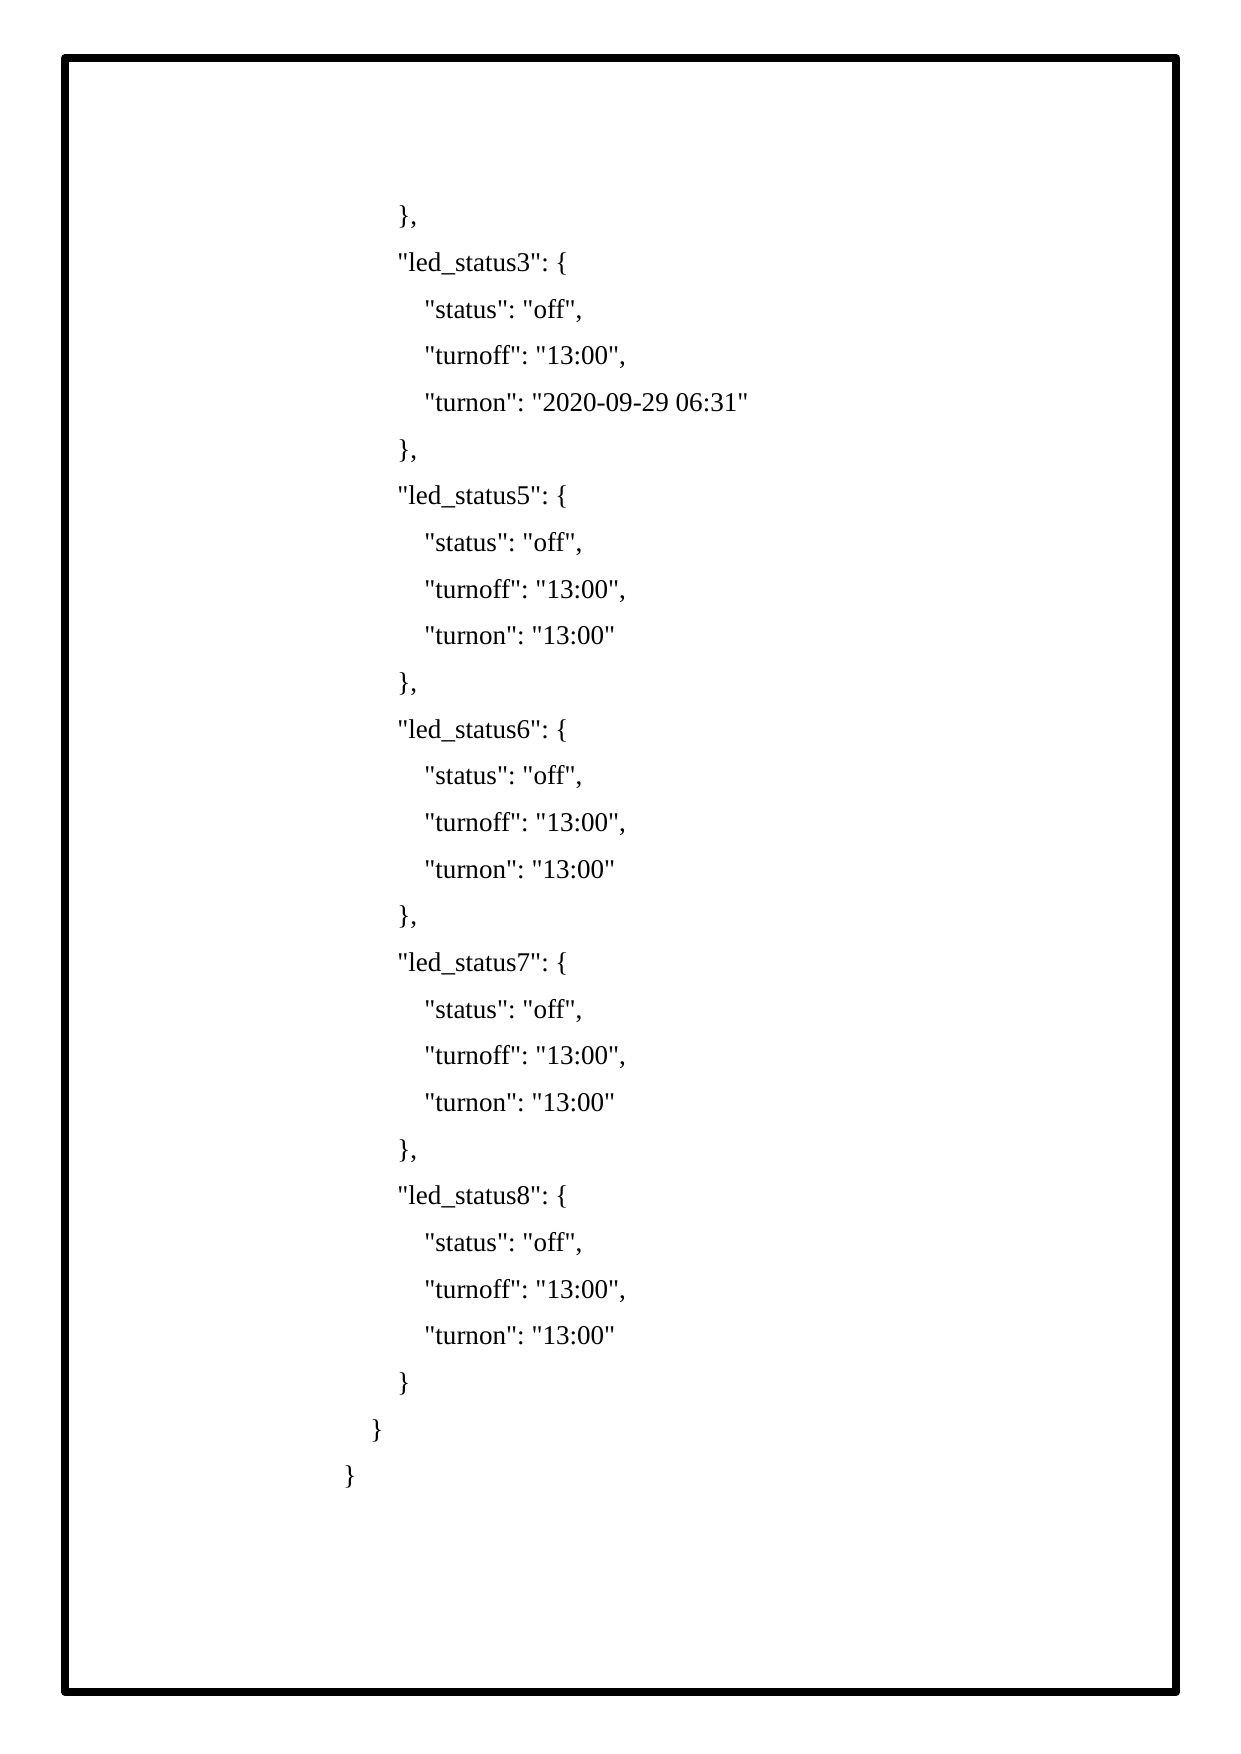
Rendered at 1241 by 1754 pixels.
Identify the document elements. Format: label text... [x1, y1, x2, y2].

text "turnon": "2020-09-29 06:31" [343, 386, 1122, 417]
text "led_status3": { [343, 246, 1122, 277]
text "led_status7": { [343, 946, 1122, 977]
text "turnoff": "13:00", [343, 1273, 1122, 1304]
text } [343, 1459, 1122, 1491]
text }, [343, 199, 1122, 231]
text "status": "off", [343, 526, 1122, 557]
text "turnon": "13:00" [343, 1319, 1122, 1351]
text "turnon": "13:00" [343, 1086, 1122, 1117]
text } [343, 1366, 1122, 1397]
text "status": "off", [343, 759, 1122, 791]
text "led_status8": { [343, 1179, 1122, 1211]
text "turnoff": "13:00", [343, 573, 1122, 604]
text "status": "off", [343, 993, 1122, 1024]
text "turnoff": "13:00", [343, 1039, 1122, 1071]
text }, [343, 666, 1122, 697]
text "turnoff": "13:00", [343, 806, 1122, 837]
text }, [343, 1133, 1122, 1164]
text "turnoff": "13:00", [343, 339, 1122, 371]
text "status": "off", [343, 1226, 1122, 1257]
text "turnon": "13:00" [343, 853, 1122, 884]
text } [343, 1413, 1122, 1444]
text "status": "off", [343, 293, 1122, 324]
text "led_status6": { [343, 713, 1122, 744]
text }, [343, 433, 1122, 464]
text }, [343, 899, 1122, 931]
text "turnon": "13:00" [343, 619, 1122, 651]
text "led_status5": { [343, 479, 1122, 511]
